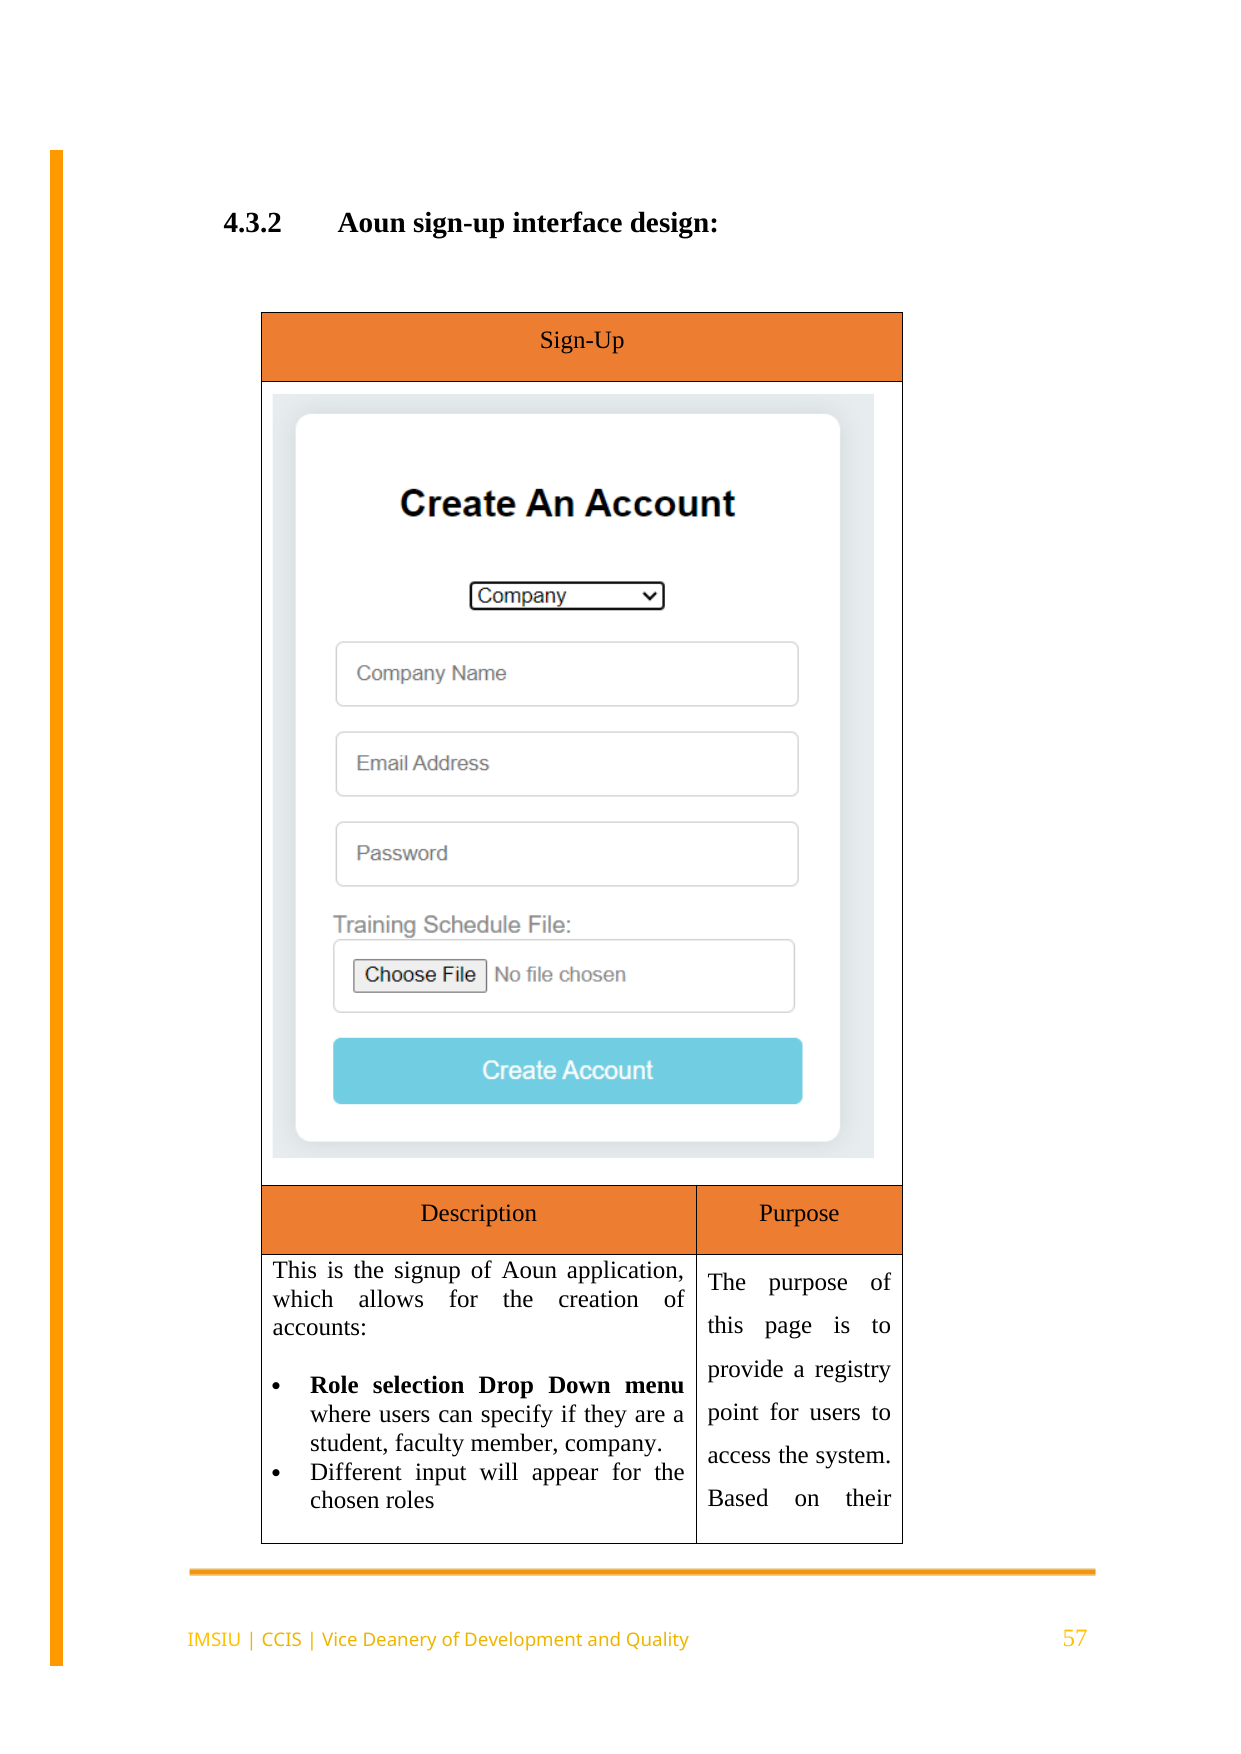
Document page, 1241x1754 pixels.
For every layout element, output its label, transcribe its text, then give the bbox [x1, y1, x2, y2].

table_cell [262, 382, 902, 1185]
table_header Sign-Up [262, 313, 902, 381]
picture [187, 1567, 1100, 1576]
table_cell Purpose [697, 1186, 902, 1254]
table_cell Description [262, 1186, 696, 1254]
table_cell The purpose of this page is to provide a registry point for users to access the system. Based on their role (student, faculty, company) [697, 1255, 902, 1543]
picture [272, 394, 874, 1158]
list Aoun sign-up interface design: [223, 206, 1090, 239]
